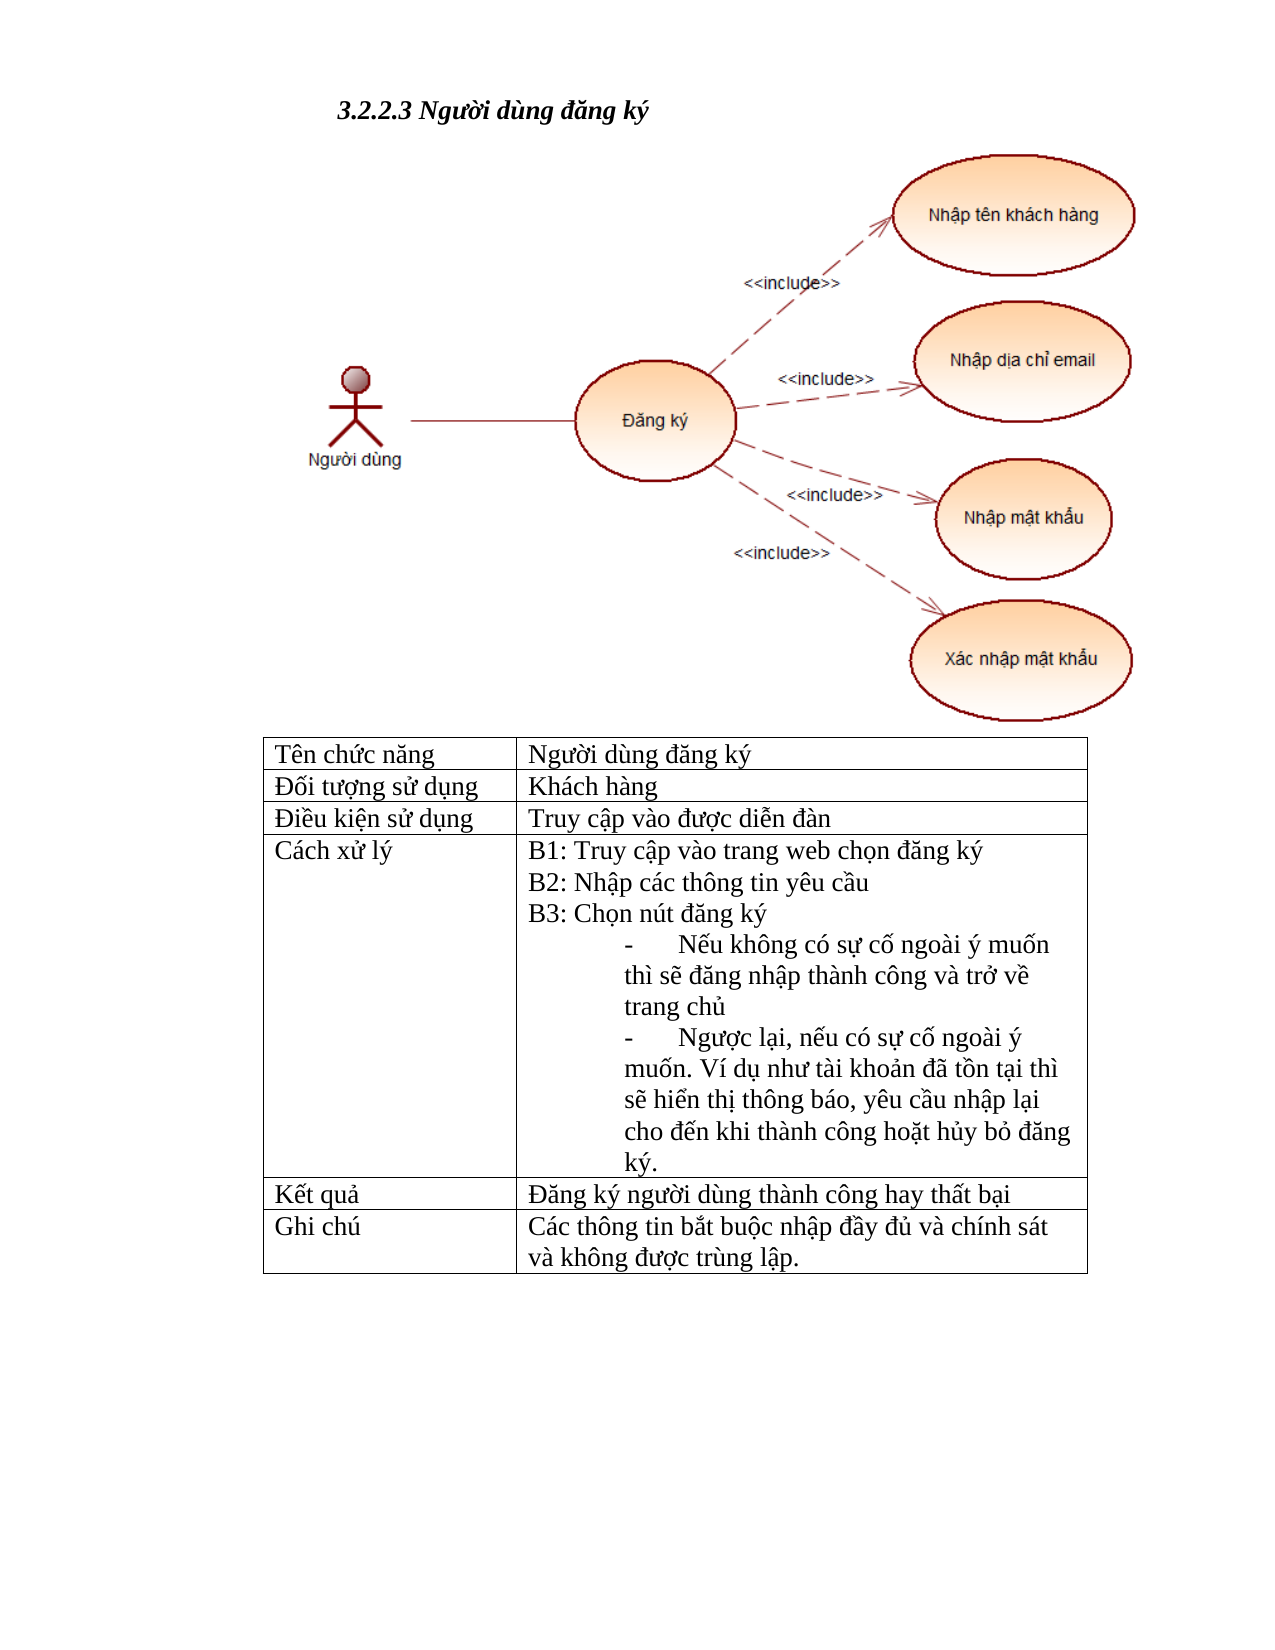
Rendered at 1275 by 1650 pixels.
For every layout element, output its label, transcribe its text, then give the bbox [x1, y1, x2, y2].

subtitle 3.2.2.3 Người dùng đăng ký [262, 94, 1087, 125]
table_cell Kết quả [264, 1178, 516, 1209]
table_cell Khách hàng [517, 770, 1087, 801]
table_cell Ghi chú [264, 1210, 516, 1273]
table_header Tên chức năng [264, 738, 516, 769]
table_cell Đăng ký người dùng thành công hay thất bại [517, 1178, 1087, 1209]
table_cell Điều kiện sử dụng [264, 802, 516, 833]
table_cell B1: Truy cập vào trang web chọn đăng ký B2: Nhập các thông tin yêu cầu B3: Chọn nút đăng ký Nếu không có sự cố ngoài ý muốn thì sẽ đăng nhập thành công và trở về trang chủ Ngược lại, nếu có sự cố ngoài ý muốn. Ví dụ như tài khoản đã tồn tại thì sẽ hiển thị thông báo, yêu cầu nhập lại cho đến khi thành công hoặt hủy bỏ đăng ký. [517, 835, 1087, 1177]
picture [262, 125, 1215, 737]
table_cell Các thông tin bắt buộc nhập đầy đủ và chính sát và không được trùng lập. [517, 1210, 1087, 1273]
table_header Người dùng đăng ký [517, 738, 1087, 769]
table_cell Cách xử lý [264, 835, 516, 1177]
table_cell Truy cập vào được diễn đàn [517, 802, 1087, 833]
table_cell Đối tượng sử dụng [264, 770, 516, 801]
